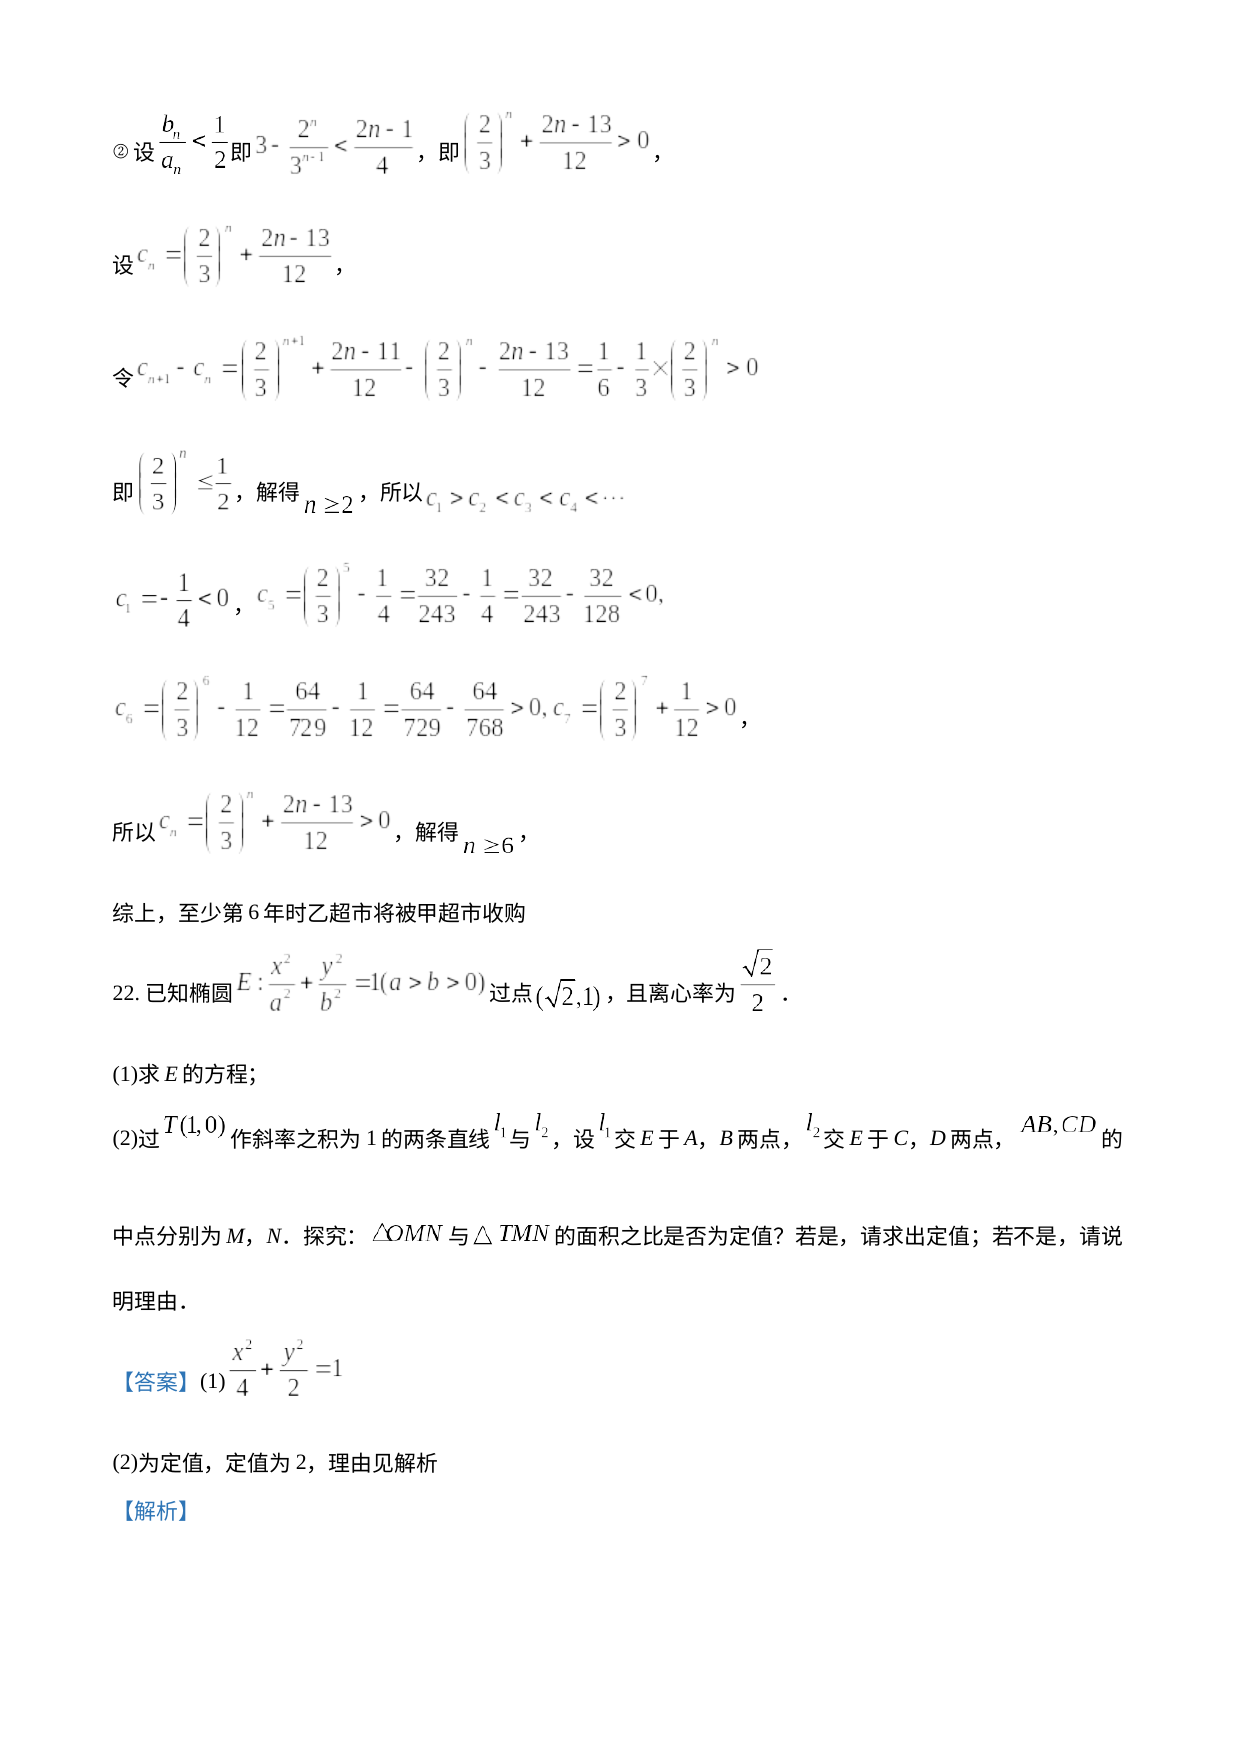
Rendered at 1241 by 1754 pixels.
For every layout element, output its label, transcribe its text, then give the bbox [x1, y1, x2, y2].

text (2)为定值，定值为2，理由见解析 [112, 1446, 1128, 1478]
text 设， [112, 215, 1128, 313]
text ， [112, 555, 1128, 653]
text ， [112, 668, 1128, 766]
text ②设即，即， [112, 102, 1128, 199]
text 所以，解得， [112, 782, 1128, 879]
text 【答案】(1) [112, 1332, 1128, 1430]
text 令 [112, 328, 1128, 426]
text 综上，至少第6年时乙超市将被甲超市收购 [112, 895, 1128, 928]
text 22. 已知椭圆过点，且离心率为． [112, 943, 1128, 1041]
text 即，解得，所以 [112, 442, 1128, 539]
text 【解析】 [112, 1494, 1128, 1526]
text (1)求E的方程； [112, 1057, 1128, 1089]
text (2)过作斜率之积为1的两条直线与，设交E于A，B两点，交E于C，D两点，的中点分别为M，N．探究：与的面积之比是否为定值？若是，请求出定值；若不是，请说明理由． [112, 1105, 1128, 1316]
